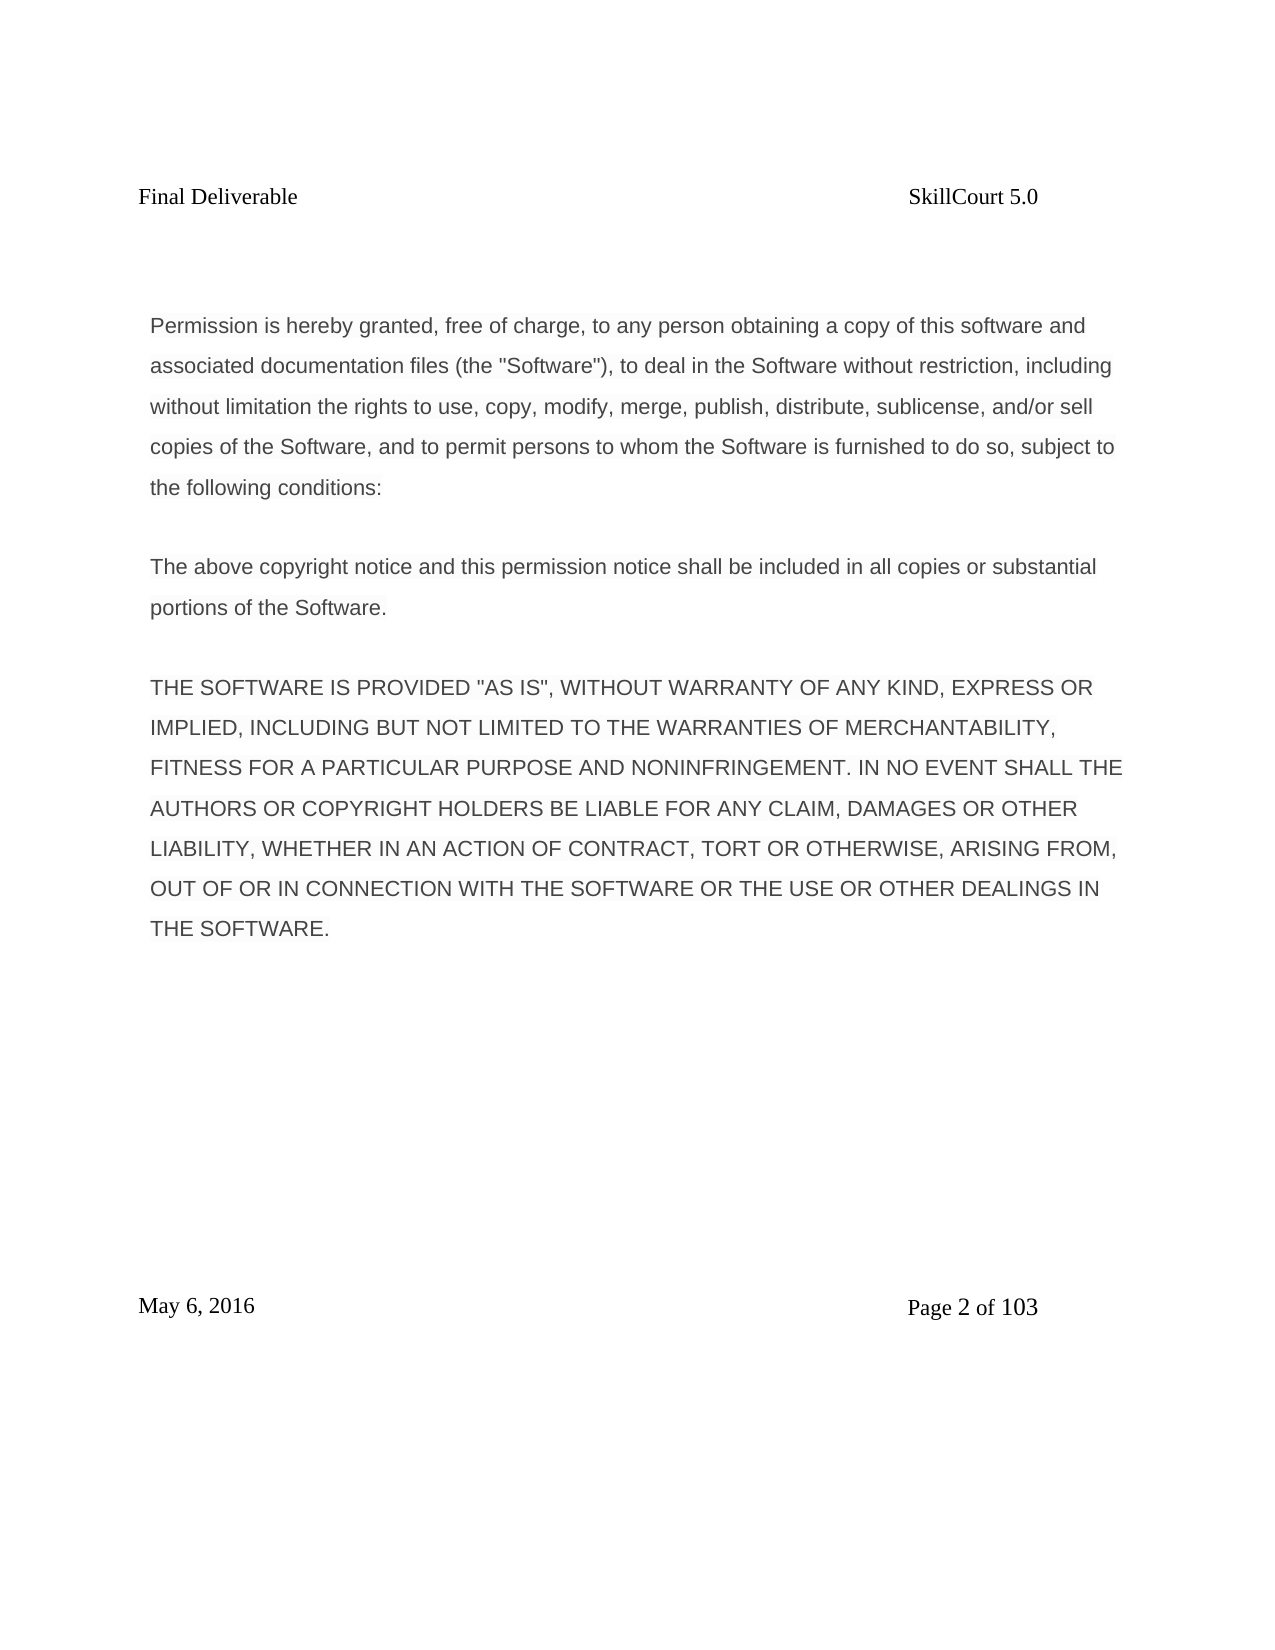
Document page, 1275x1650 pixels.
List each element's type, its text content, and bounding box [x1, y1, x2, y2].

text Permission is hereby granted, free of charge, to any person obtaining a copy of this software and associated documentation files (the "Software"), to deal in the Software without restriction, including without limitation the rights to use, copy, modify, merge, publish, distribute, sublicense, and/or sell copies of the Software, and to permit persons to whom the Software is furnished to do so, subject to the following conditions: [150, 313, 1125, 499]
text The above copyright notice and this permission notice shall be included in all copies or substantial portions of the Software. [150, 554, 1125, 620]
text THE SOFTWARE IS PROVIDED "AS IS", WITHOUT WARRANTY OF ANY KIND, EXPRESS OR IMPLIED, INCLUDING BUT NOT LIMITED TO THE WARRANTIES OF MERCHANTABILITY, FITNESS FOR A PARTICULAR PURPOSE AND NONINFRINGEMENT. IN NO EVENT SHALL THE AUTHORS OR COPYRIGHT HOLDERS BE LIABLE FOR ANY CLAIM, DAMAGES OR OTHER LIABILITY, WHETHER IN AN ACTION OF CONTRACT, TORT OR OTHERWISE, ARISING FROM, OUT OF OR IN CONNECTION WITH THE SOFTWARE OR THE USE OR OTHER DEALINGS IN THE SOFTWARE. [150, 674, 1125, 942]
